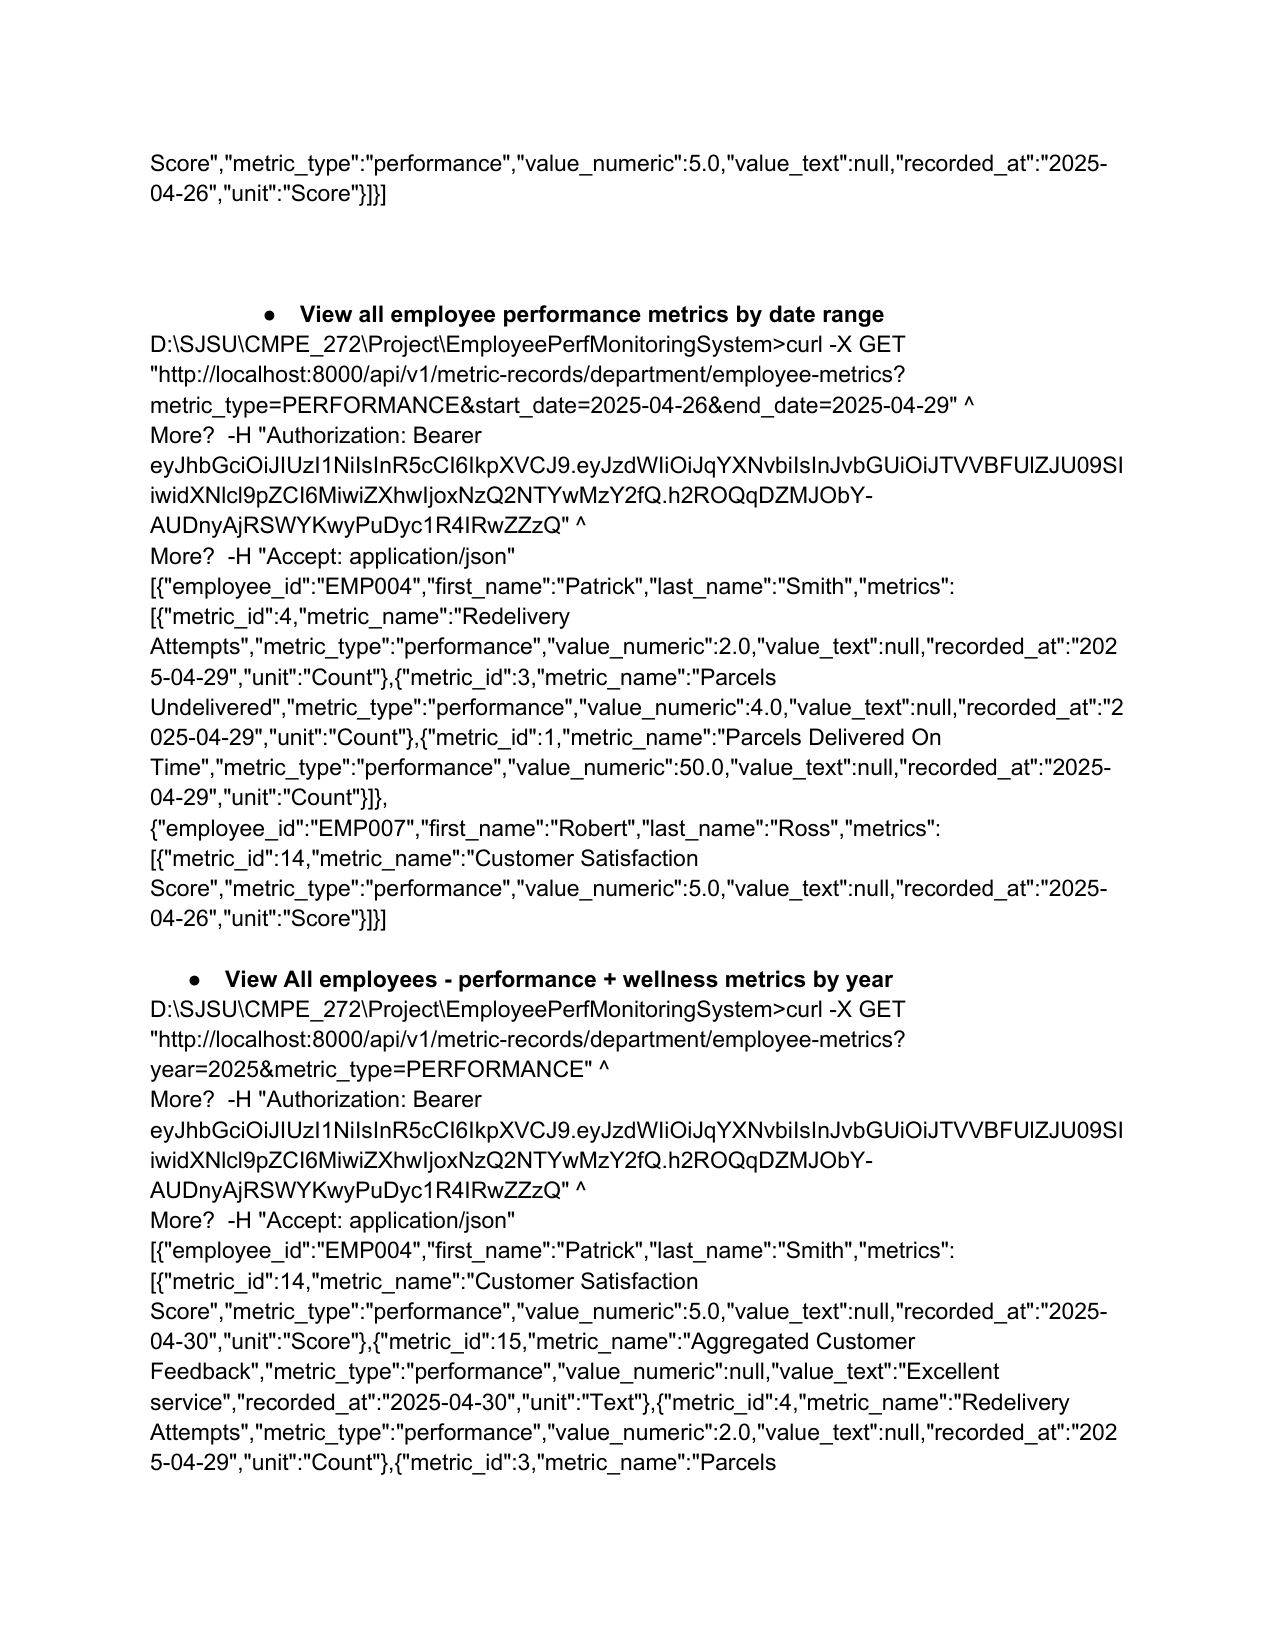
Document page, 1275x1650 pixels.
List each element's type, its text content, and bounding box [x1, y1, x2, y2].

text More? -H "Accept: application/json" [150, 1207, 1125, 1234]
text More? -H "Authorization: Bearer eyJhbGciOiJIUzI1NiIsInR5cCI6IkpXVCJ9.eyJzdWIiOiJqYXNvbiIsInJvbGUiOiJTVVBFUlZJU09SIiwidXNlcl9pZCI6MiwiZXhwIjoxNzQ2NTYwMzY2fQ.h2ROQqDZMJObY-AUDnyAjRSWYKwyPuDyc1R4IRwZZzQ" ^ [150, 422, 1125, 539]
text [150, 150, 1125, 207]
list View all employee performance metrics by date range [262, 301, 1125, 327]
text D:\SJSU\CMPE_272\Project\EmployeePerfMonitoringSystem>curl -X GET "http://localhost:8000/api/v1/metric-records/department/employee-metrics?year=2025&metric_type=PERFORMANCE" ^ [150, 996, 1125, 1083]
list View All employees - performance + wellness metrics by year [187, 966, 1125, 992]
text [150, 1237, 1125, 1475]
text More? -H "Accept: application/json" [150, 543, 1125, 569]
text [{"employee_id":"EMP004","first_name":"Patrick","last_name":"Smith","metrics":[{"metric_id":4,"metric_name":"Redelivery Attempts","metric_type":"performance","value_numeric":2.0,"value_text":null,"recorded_at":"2025-04-29","unit":"Count"},{"metric_id":3,"metric_name":"Parcels Undelivered","metric_type":"performance","value_numeric":4.0,"value_text":null,"recorded_at":"2025-04-29","unit":"Count"},{"metric_id":1,"metric_name":"Parcels Delivered On Time","metric_type":"performance","value_numeric":50.0,"value_text":null,"recorded_at":"2025-04-29","unit":"Count"}]},{"employee_id":"EMP007","first_name":"Robert","last_name":"Ross","metrics":[{"metric_id":14,"metric_name":"Customer Satisfaction Score","metric_type":"performance","value_numeric":5.0,"value_text":null,"recorded_at":"2025-04-26","unit":"Score"}]}] [150, 573, 1125, 932]
text More? -H "Authorization: Bearer eyJhbGciOiJIUzI1NiIsInR5cCI6IkpXVCJ9.eyJzdWIiOiJqYXNvbiIsInJvbGUiOiJTVVBFUlZJU09SIiwidXNlcl9pZCI6MiwiZXhwIjoxNzQ2NTYwMzY2fQ.h2ROQqDZMJObY-AUDnyAjRSWYKwyPuDyc1R4IRwZZzQ" ^ [150, 1086, 1125, 1203]
text D:\SJSU\CMPE_272\Project\EmployeePerfMonitoringSystem>curl -X GET "http://localhost:8000/api/v1/metric-records/department/employee-metrics?metric_type=PERFORMANCE&start_date=2025-04-26&end_date=2025-04-29" ^ [150, 331, 1125, 418]
